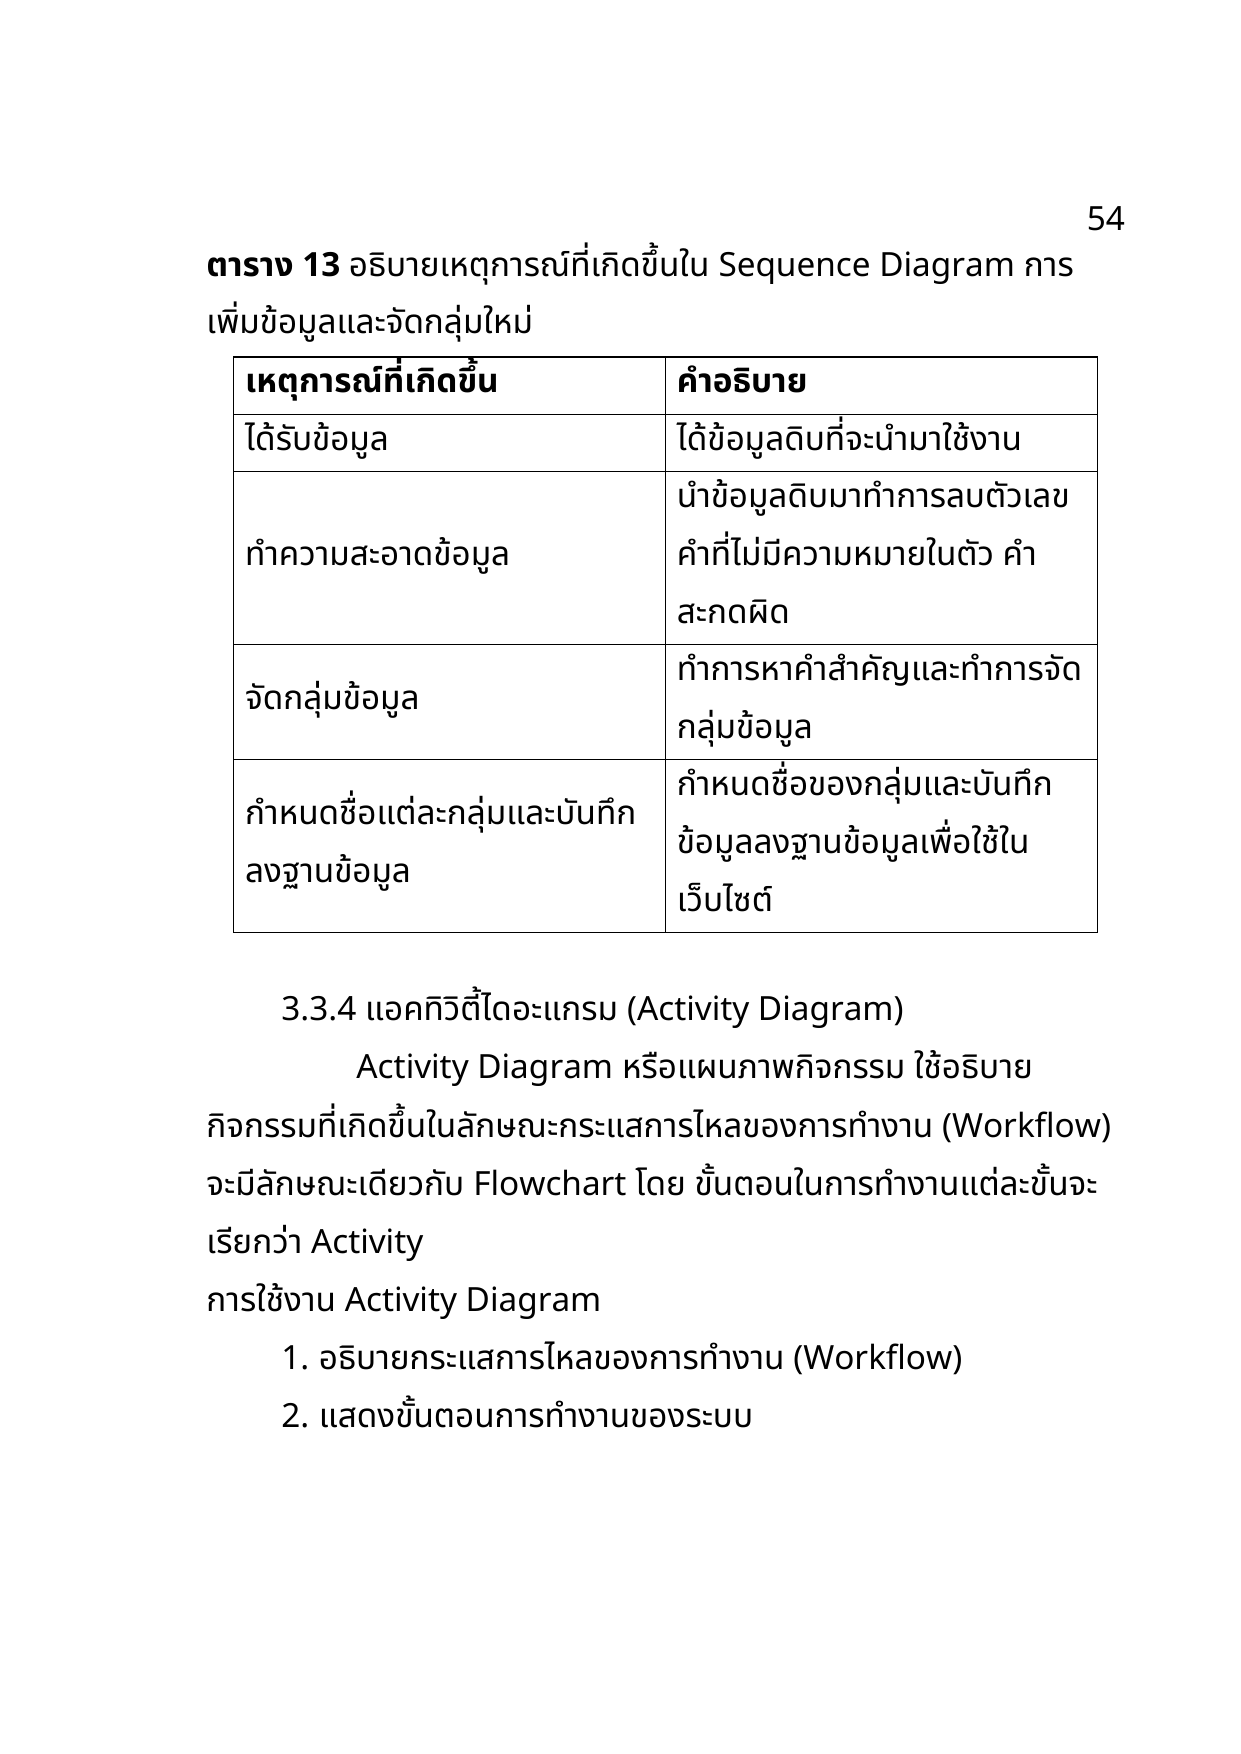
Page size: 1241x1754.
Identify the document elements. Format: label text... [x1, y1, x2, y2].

table_cell จัดกลุ่มข้อมูล [234, 645, 665, 759]
text ตาราง 13 อธิบายเหตุการณ์ที่เกิดขึ้นใน Sequence Diagram การเพิ่มข้อมูลและจัดกลุ่มใหม่ [206, 240, 1125, 349]
text Activity Diagram หรือแผนภาพกิจกรรม ใช้อธิบายกิจกรรมที่เกิดขึ้นในลักษณะกระแสการไหลของการทำงาน (Workflow) จะมีลักษณะเดียวกับ Flowchart โดย ขั้นตอนในการทำงานแต่ละขั้นจะเรียกว่า Activity [206, 1043, 1125, 1268]
text การใช้งาน Activity Diagram [206, 1276, 1125, 1326]
table_cell ได้รับข้อมูล [234, 415, 665, 471]
list อธิบายกระแสการไหลของการทำงาน (Workflow) [281, 1334, 1125, 1384]
table_header เหตุการณ์ที่เกิดขึ้น [234, 358, 665, 414]
table_cell กำหนดชื่อของกลุ่มและบันทึกข้อมูลลงฐานข้อมูลเพื่อใช้ในเว็บไซต์ [666, 760, 1097, 932]
list แสดงขั้นตอนการทำงานของระบบ [281, 1392, 1125, 1443]
table_header คำอธิบาย [666, 358, 1097, 414]
text 3.3.4 แอคทิวิตี้ไดอะแกรม (Activity Diagram) [206, 985, 1125, 1036]
table_cell กำหนดชื่อแต่ละกลุ่มและบันทึกลงฐานข้อมูล [234, 760, 665, 932]
table_cell นำข้อมูลดิบมาทำการลบตัวเลข คำที่ไม่มีความหมายในตัว คำสะกดผิด [666, 472, 1097, 644]
table_cell ทำความสะอาดข้อมูล [234, 472, 665, 644]
table_cell ทำการหาคำสำคัญและทำการจัดกลุ่มข้อมูล [666, 645, 1097, 759]
table_cell ได้ข้อมูลดิบที่จะนำมาใช้งาน [666, 415, 1097, 471]
